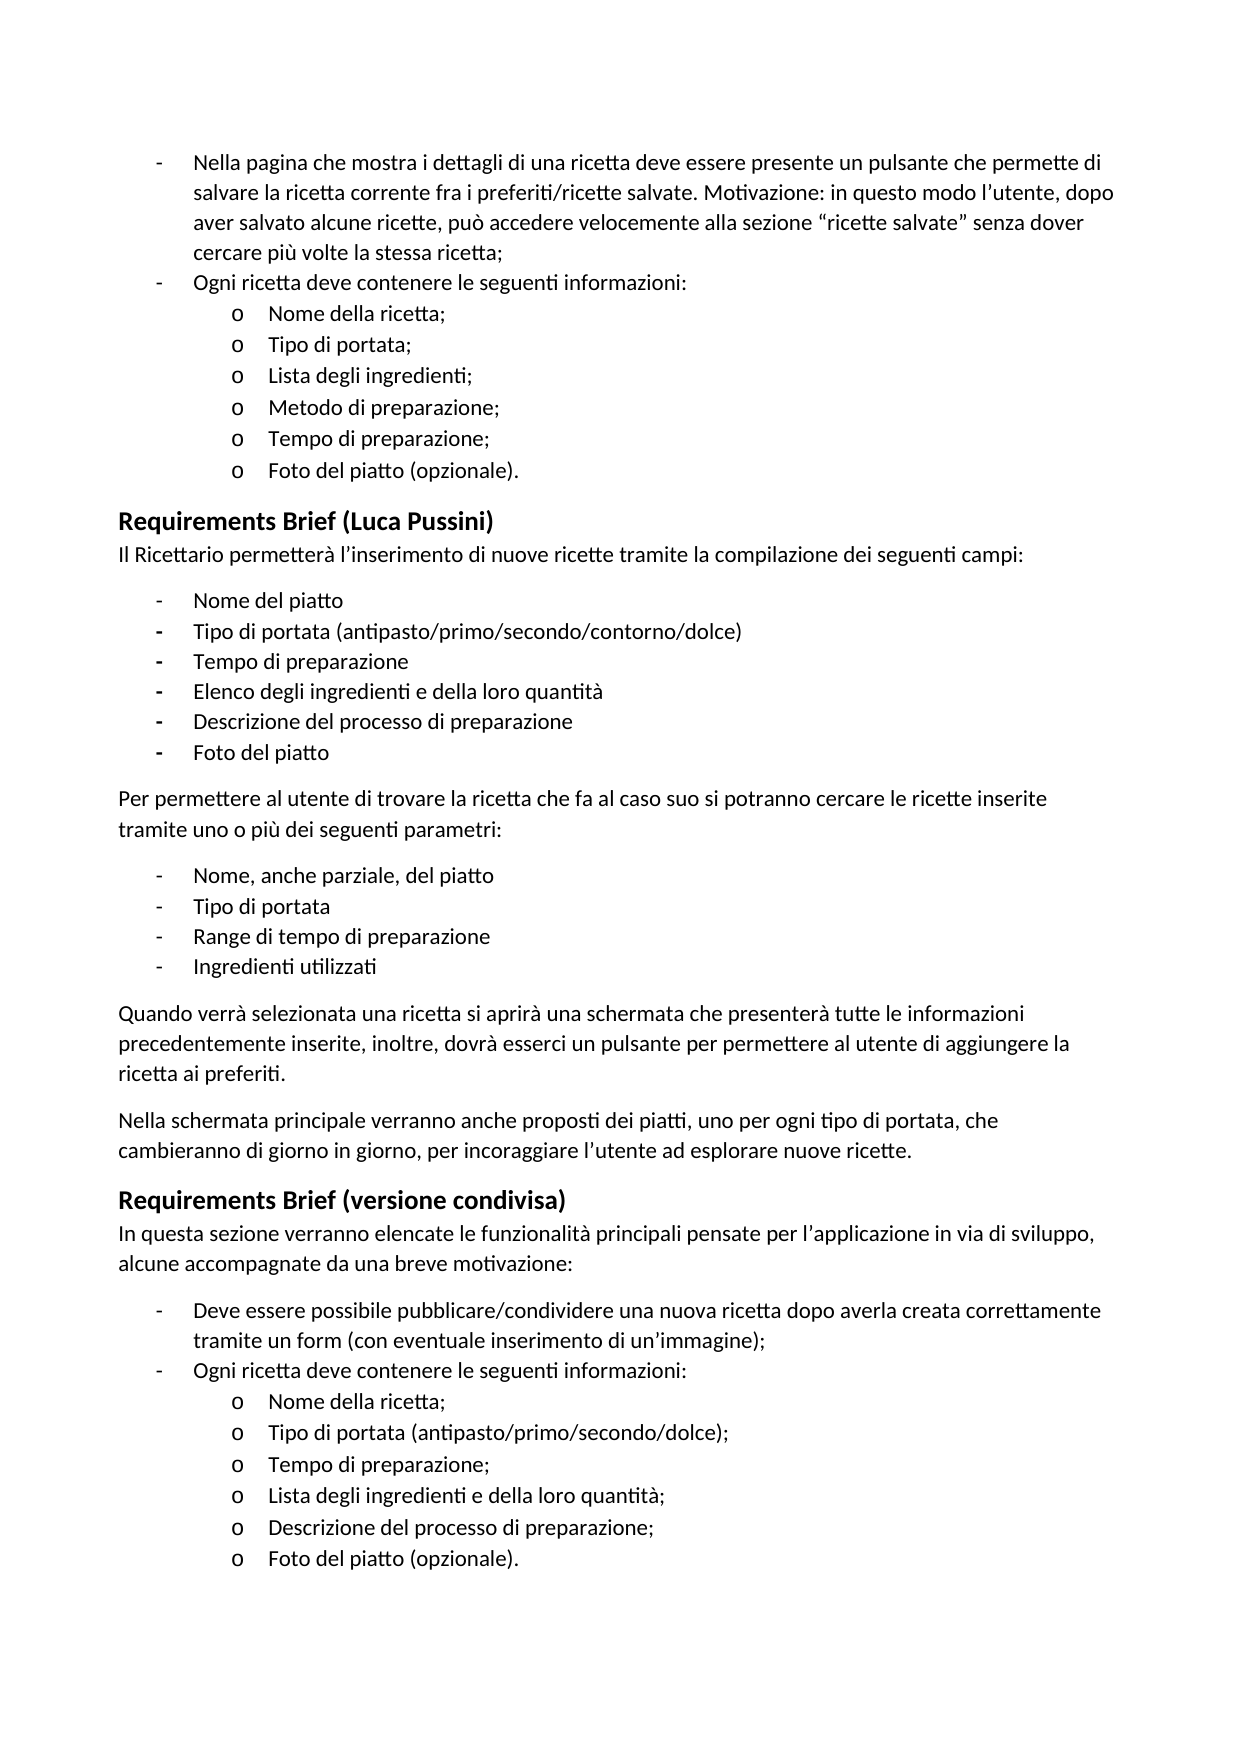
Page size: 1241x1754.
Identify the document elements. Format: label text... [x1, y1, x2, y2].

text Per permettere al utente di trovare la ricetta che fa al caso suo si potranno cercare le ricette inserite tramite uno o più dei seguenti parametri: [118, 784, 1122, 843]
list Elenco degli ingredienti e della loro quantità [156, 677, 1122, 705]
list Tipo di portata (antipasto/primo/secondo/dolce); [231, 1418, 1122, 1447]
text Il Ricettario permetterà l’inserimento di nuove ricette tramite la compilazione dei seguenti campi: [118, 540, 1122, 568]
list Tempo di preparazione; [231, 1450, 1122, 1479]
list Tipo di portata; [231, 330, 1122, 359]
list Foto del piatto [156, 738, 1122, 766]
list Nome, anche parziale, del piatto [156, 862, 1122, 889]
subtitle Requirements Brief (Luca Pussini) [118, 504, 1122, 537]
list Tipo di portata [156, 892, 1122, 920]
list Metodo di preparazione; [231, 393, 1122, 422]
subtitle Requirements Brief (versione condivisa) [118, 1183, 1122, 1216]
list Ogni ricetta deve contenere le seguenti informazioni: [156, 1357, 1122, 1384]
text Nella schermata principale verranno anche proposti dei piatti, uno per ogni tipo di portata, che cambieranno di giorno in giorno, per incoraggiare l’utente ad esplorare nuove ricette. [118, 1106, 1122, 1164]
text In questa sezione verranno elencate le funzionalità principali pensate per l’applicazione in via di sviluppo, alcune accompagnate da una breve motivazione: [118, 1219, 1122, 1277]
list Nome della ricetta; [231, 1387, 1122, 1416]
text Quando verrà selezionata una ricetta si aprirà una schermata che presenterà tutte le informazioni precedentemente inserite, inoltre, dovrà esserci un pulsante per permettere al utente di aggiungere la ricetta ai preferiti. [118, 999, 1122, 1087]
list Nome della ricetta; [231, 299, 1122, 328]
list Ogni ricetta deve contenere le seguenti informazioni: [156, 268, 1122, 296]
list Tempo di preparazione [156, 647, 1122, 675]
list Tipo di portata (antipasto/primo/secondo/contorno/dolce) [156, 617, 1122, 645]
list Nome del piatto [156, 587, 1122, 614]
list Tempo di preparazione; [231, 424, 1122, 454]
list Foto del piatto (opzionale). [231, 1544, 1122, 1573]
list Lista degli ingredienti e della loro quantità; [231, 1481, 1122, 1510]
list Deve essere possibile pubblicare/condividere una nuova ricetta dopo averla creata correttamente tramite un form (con eventuale inserimento di un’immagine); [156, 1296, 1122, 1354]
list Descrizione del processo di preparazione [156, 707, 1122, 735]
list Ingredienti utilizzati [156, 952, 1122, 980]
list Lista degli ingredienti; [231, 362, 1122, 391]
list Nella pagina che mostra i dettagli di una ricetta deve essere presente un pulsante che permette di salvare la ricetta corrente fra i preferiti/ricette salvate. Motivazione: in questo modo l’utente, dopo aver salvato alcune ricette, può accedere velocemente alla sezione “ricette salvate” senza dover cercare più volte la stessa ricetta; [156, 148, 1122, 266]
list Range di tempo di preparazione [156, 922, 1122, 950]
list Foto del piatto (opzionale). [231, 456, 1122, 485]
list Descrizione del processo di preparazione; [231, 1513, 1122, 1542]
